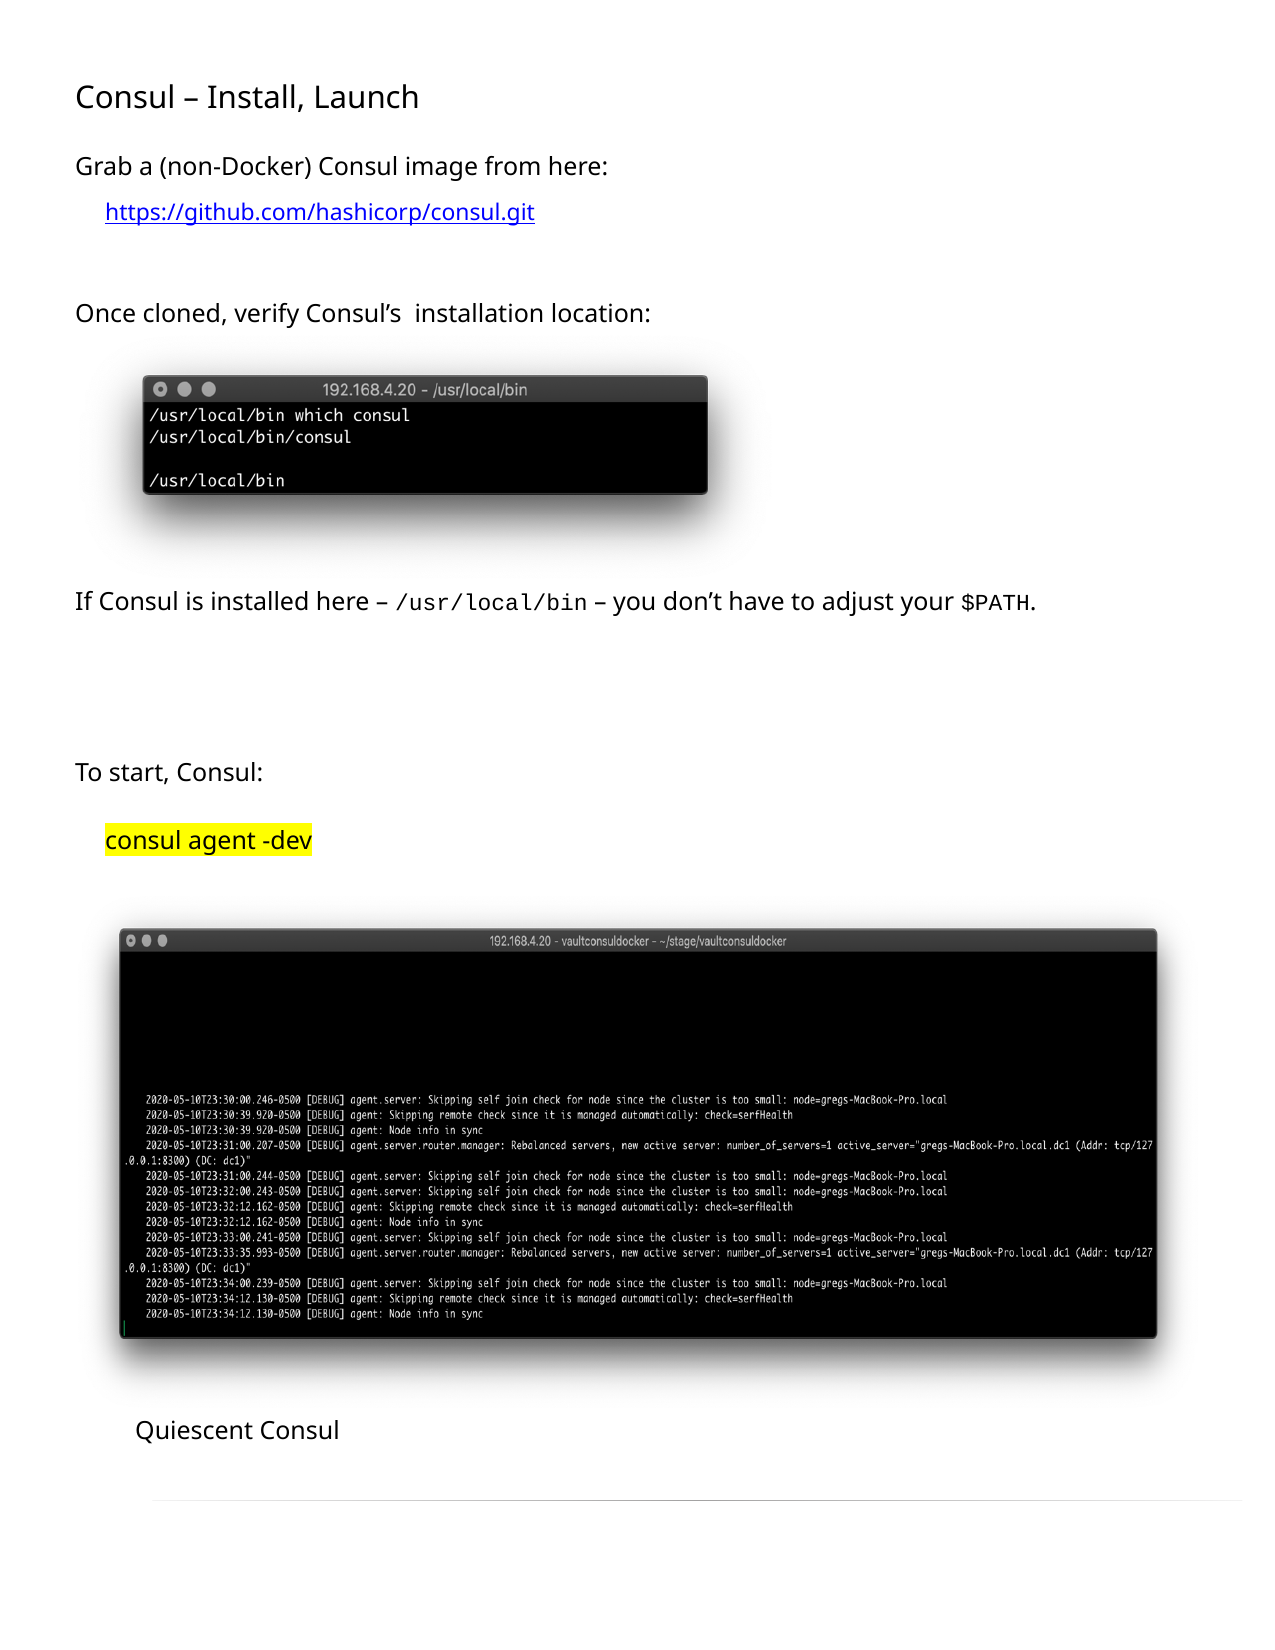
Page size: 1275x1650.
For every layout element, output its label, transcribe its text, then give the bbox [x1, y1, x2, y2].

text https://github.com/hashicorp/consul.git [75, 196, 1200, 228]
picture [75, 329, 775, 584]
text If Consul is installed here – /usr/local/bin – you don’t have to adjust your $PATH. [75, 584, 1200, 618]
picture [135, 1480, 1260, 1518]
picture [75, 890, 1200, 1413]
text Once cloned, verify Consul’s installation location: [75, 296, 1200, 330]
text To start, Consul: [75, 754, 1200, 788]
text Quiescent Consul [120, 1413, 1200, 1447]
text Consul – Install, Launch [75, 75, 1200, 118]
text Grab a (non-Docker) Consul image from here: [75, 148, 1200, 182]
text consul agent -dev [90, 822, 1200, 856]
